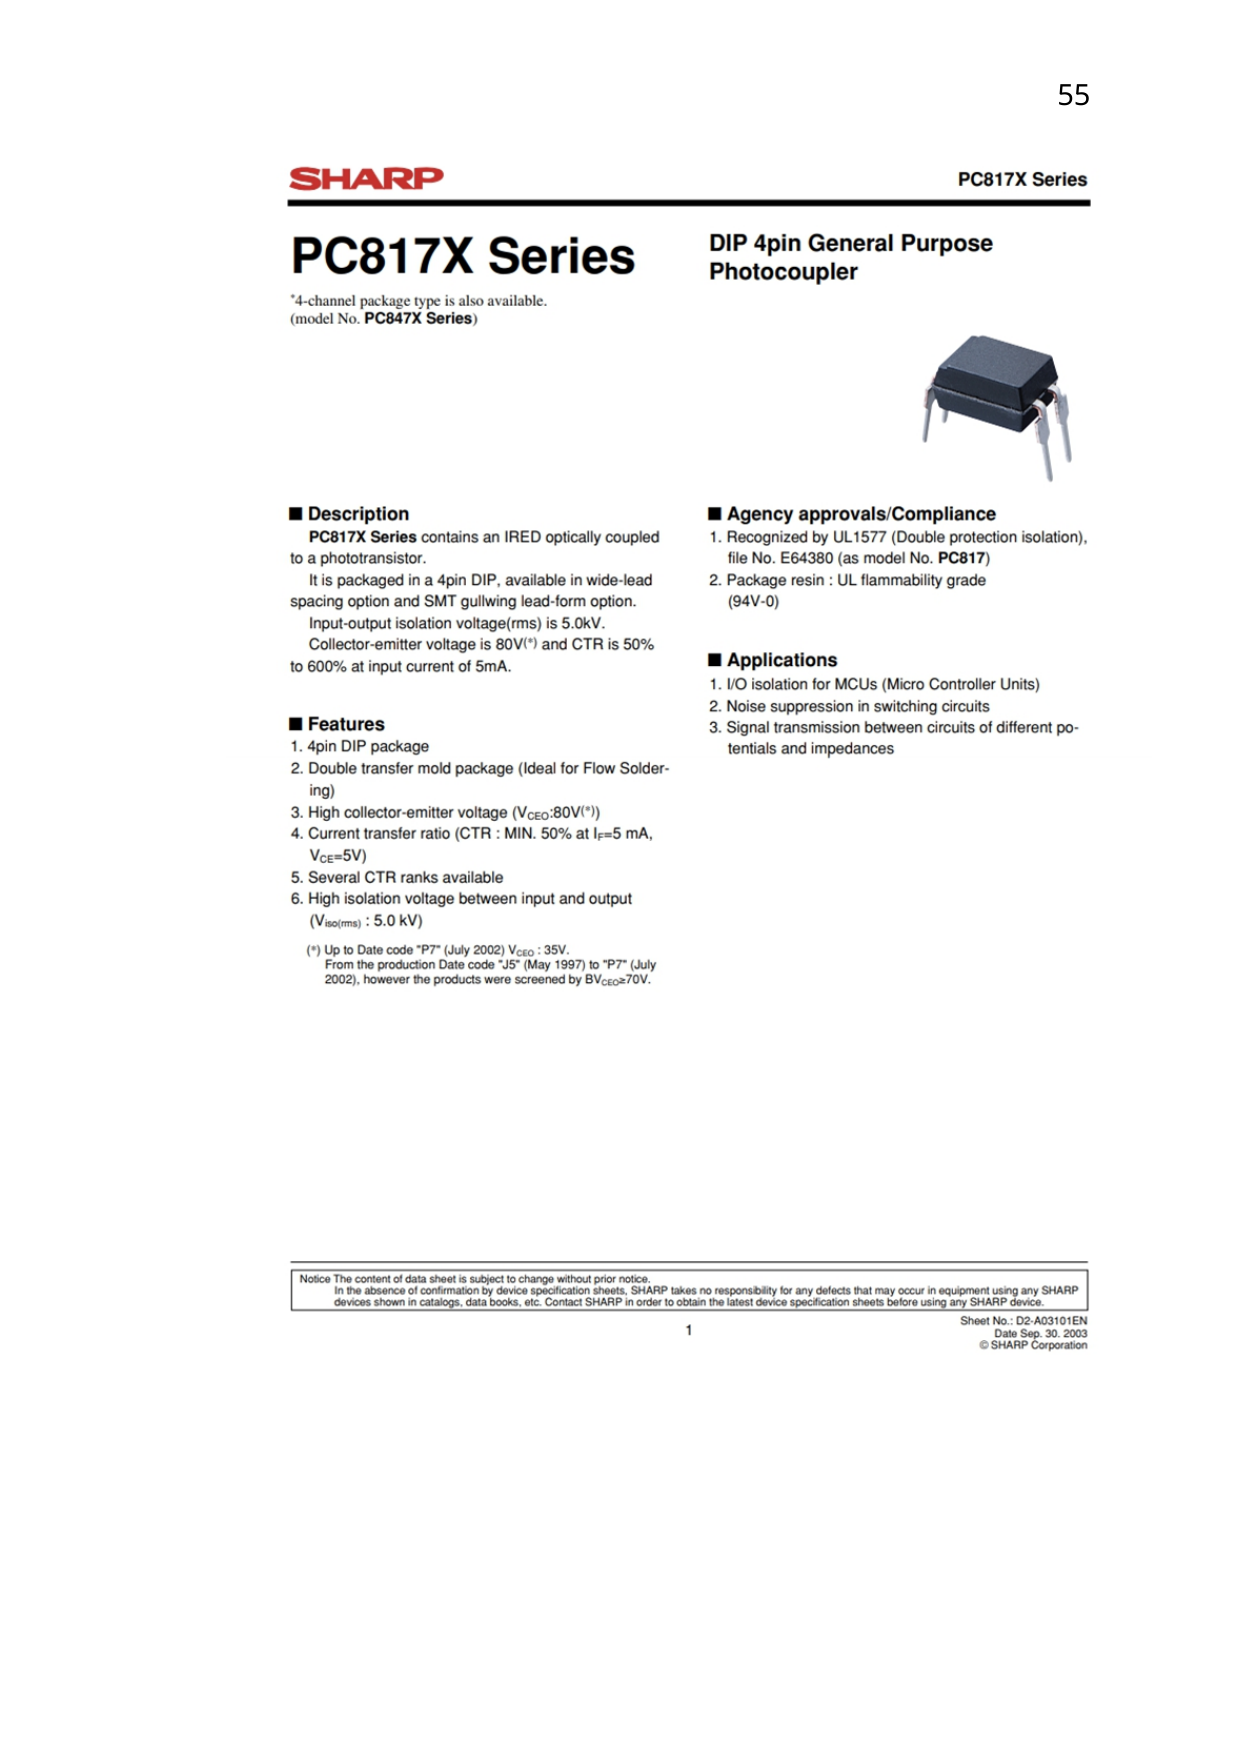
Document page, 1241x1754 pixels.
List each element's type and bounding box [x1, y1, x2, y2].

picture [225, 150, 1155, 1358]
